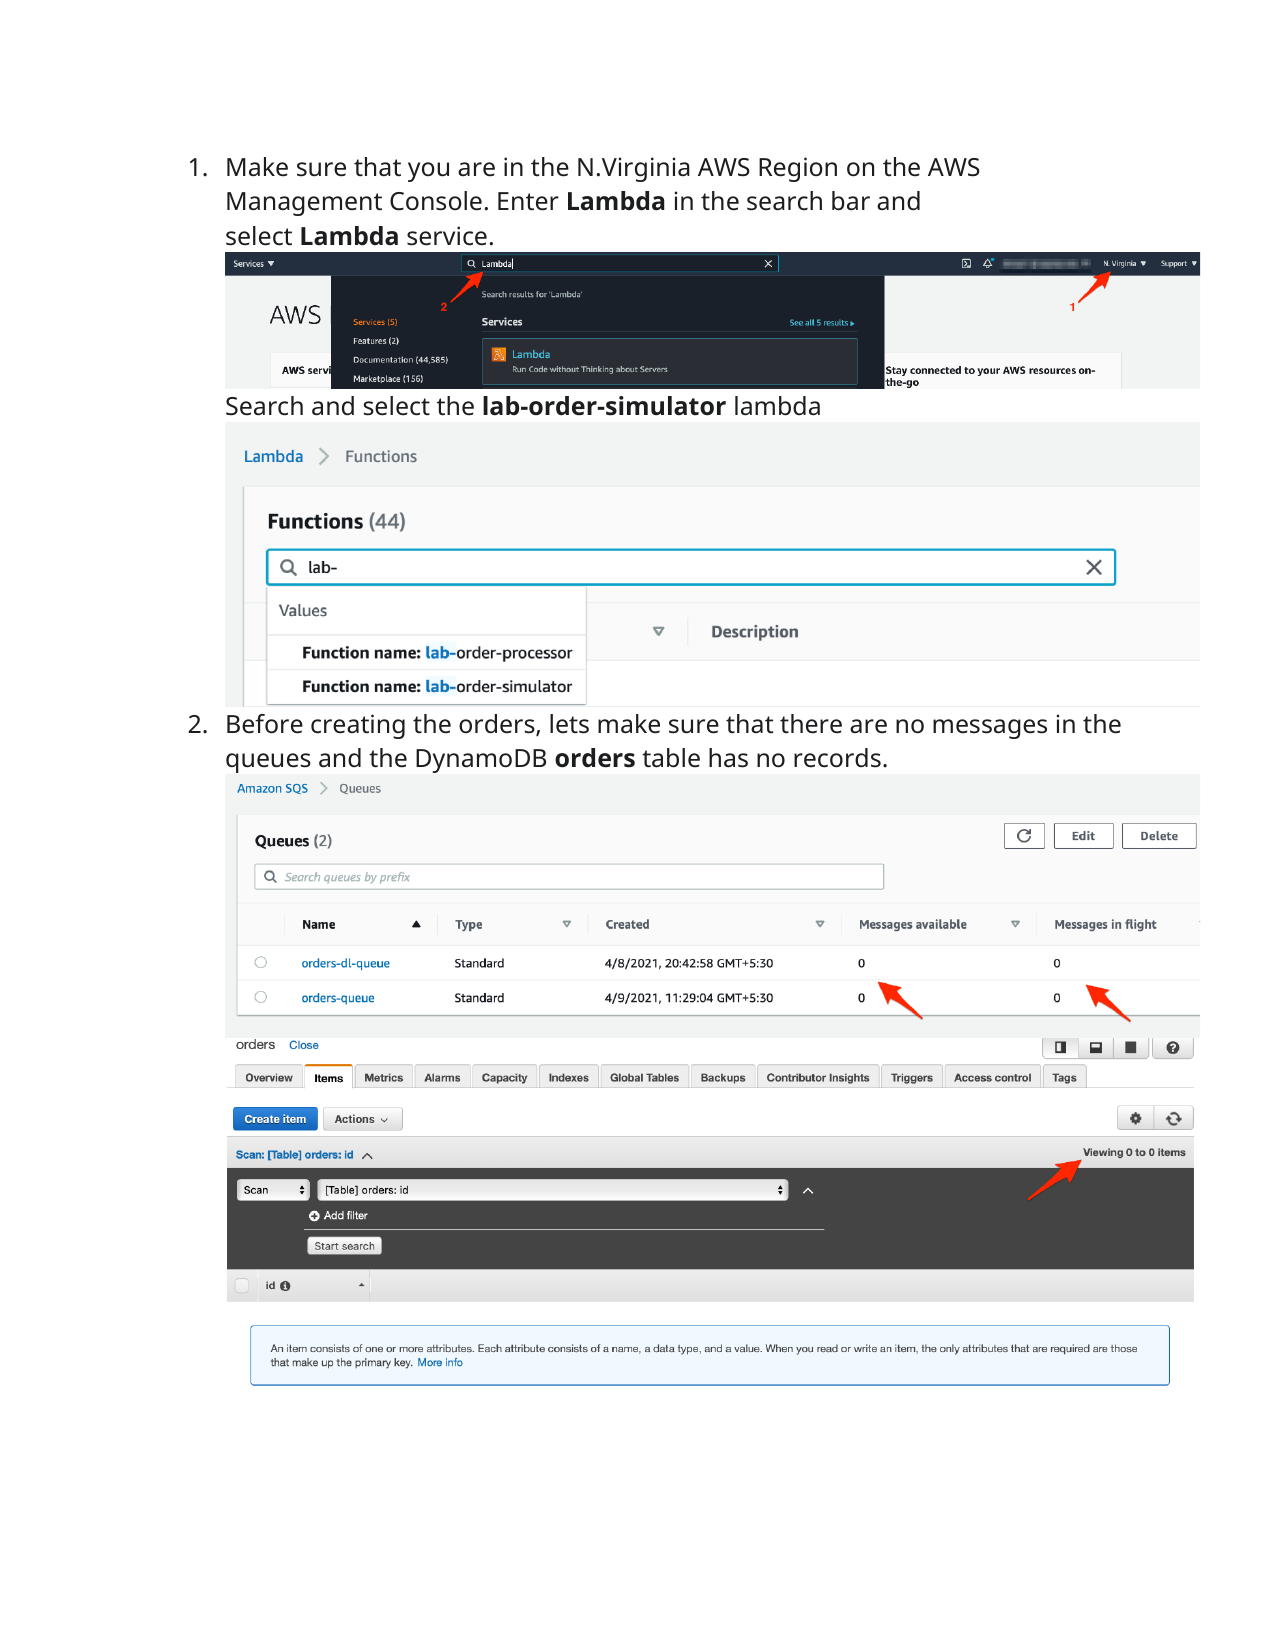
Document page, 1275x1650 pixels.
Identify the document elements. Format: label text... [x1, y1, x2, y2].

list Before creating the orders, lets make sure that there are no messages in the queues and the DynamoDB orders table has no records. [187, 706, 1125, 774]
picture [225, 774, 1200, 1412]
picture [225, 252, 1200, 389]
list Make sure that you are in the N.Virginia AWS Region on the AWS Management Console. Enter Lambda in the search bar and select Lambda service. [187, 150, 1125, 252]
picture [225, 422, 1200, 707]
text Search and select the lab-order-simulator lambda [225, 389, 1125, 422]
